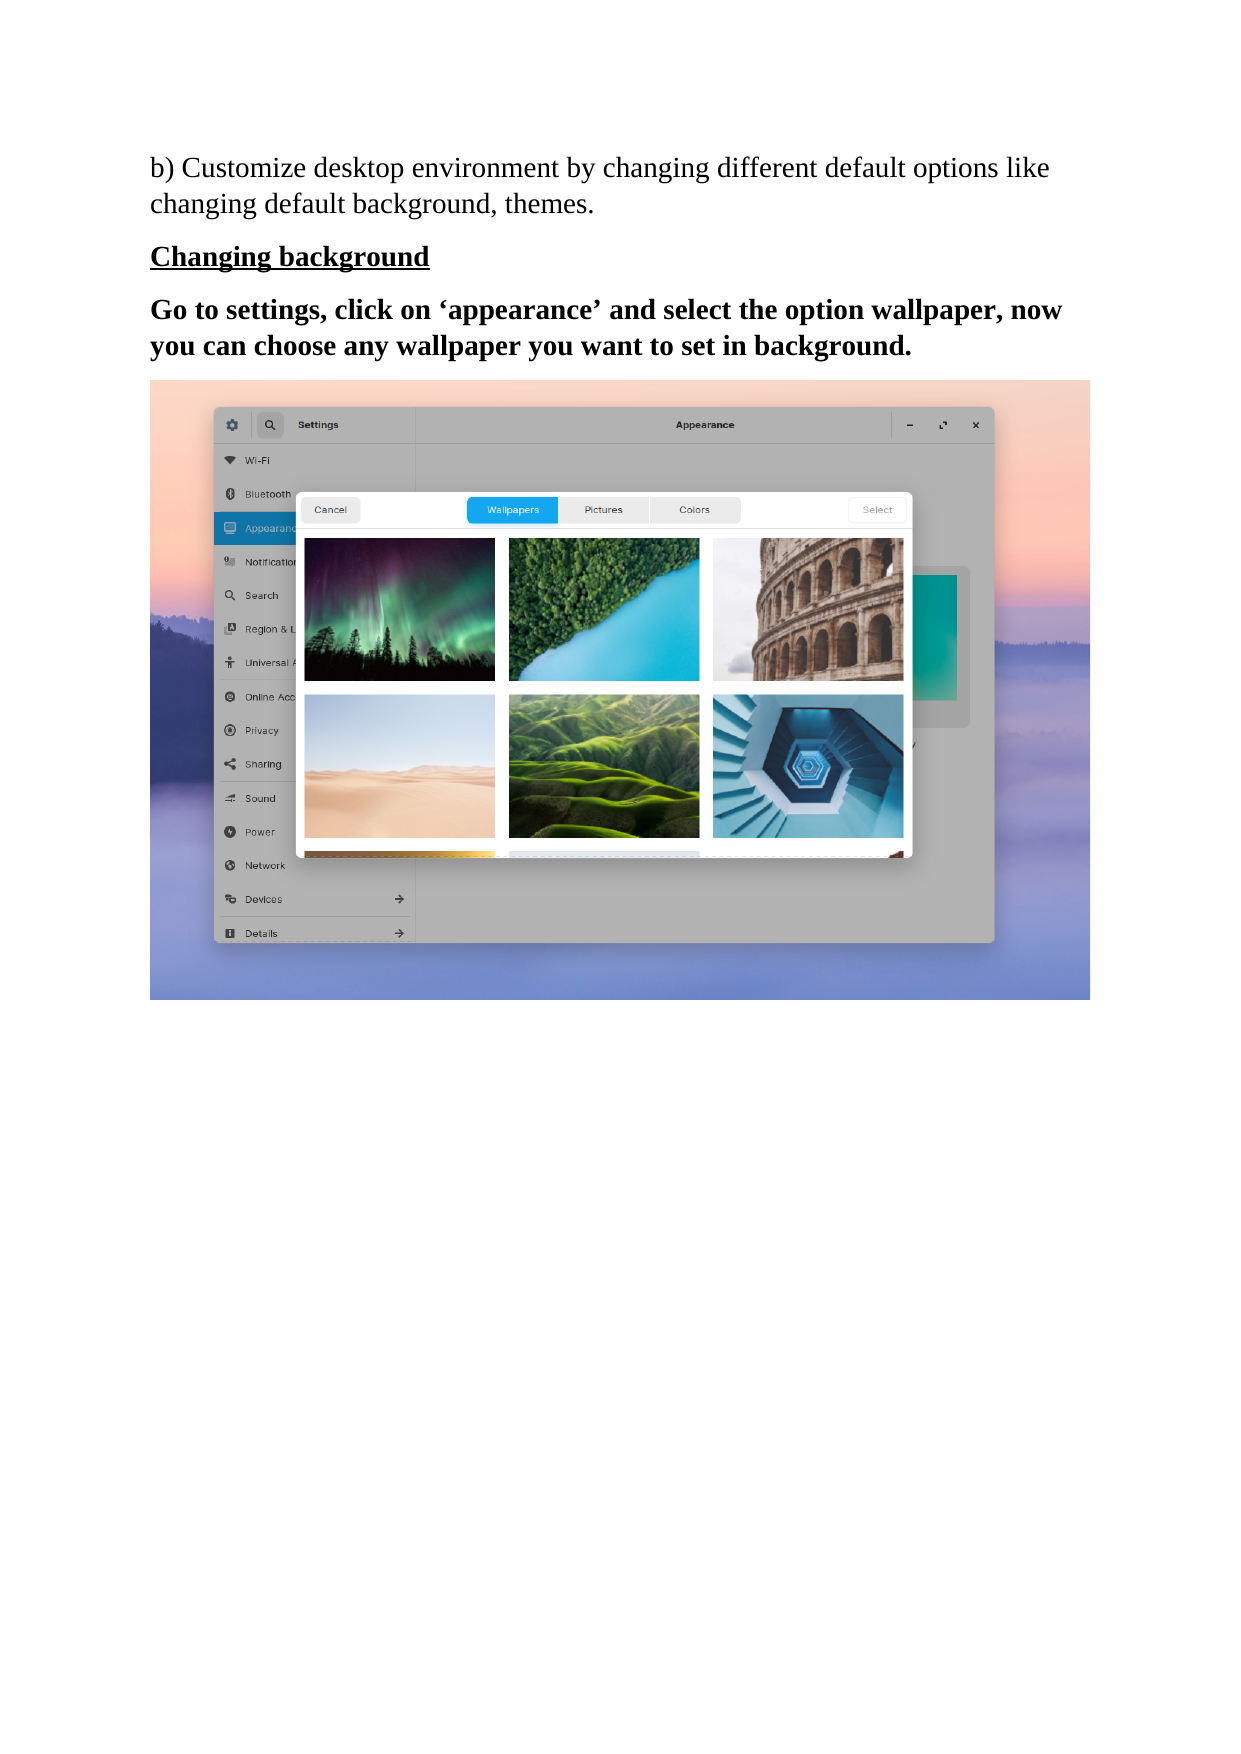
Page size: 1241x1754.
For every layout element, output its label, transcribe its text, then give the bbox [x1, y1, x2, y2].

text b) Customize desktop environment by changing different default options like changing default background, themes. [150, 150, 1090, 220]
text Changing background [150, 239, 1090, 272]
text Go to settings, click on ‘appearance’ and select the option wallpaper, now you can choose any wallpaper you want to set in background. [150, 292, 1090, 361]
picture [150, 380, 1091, 1000]
